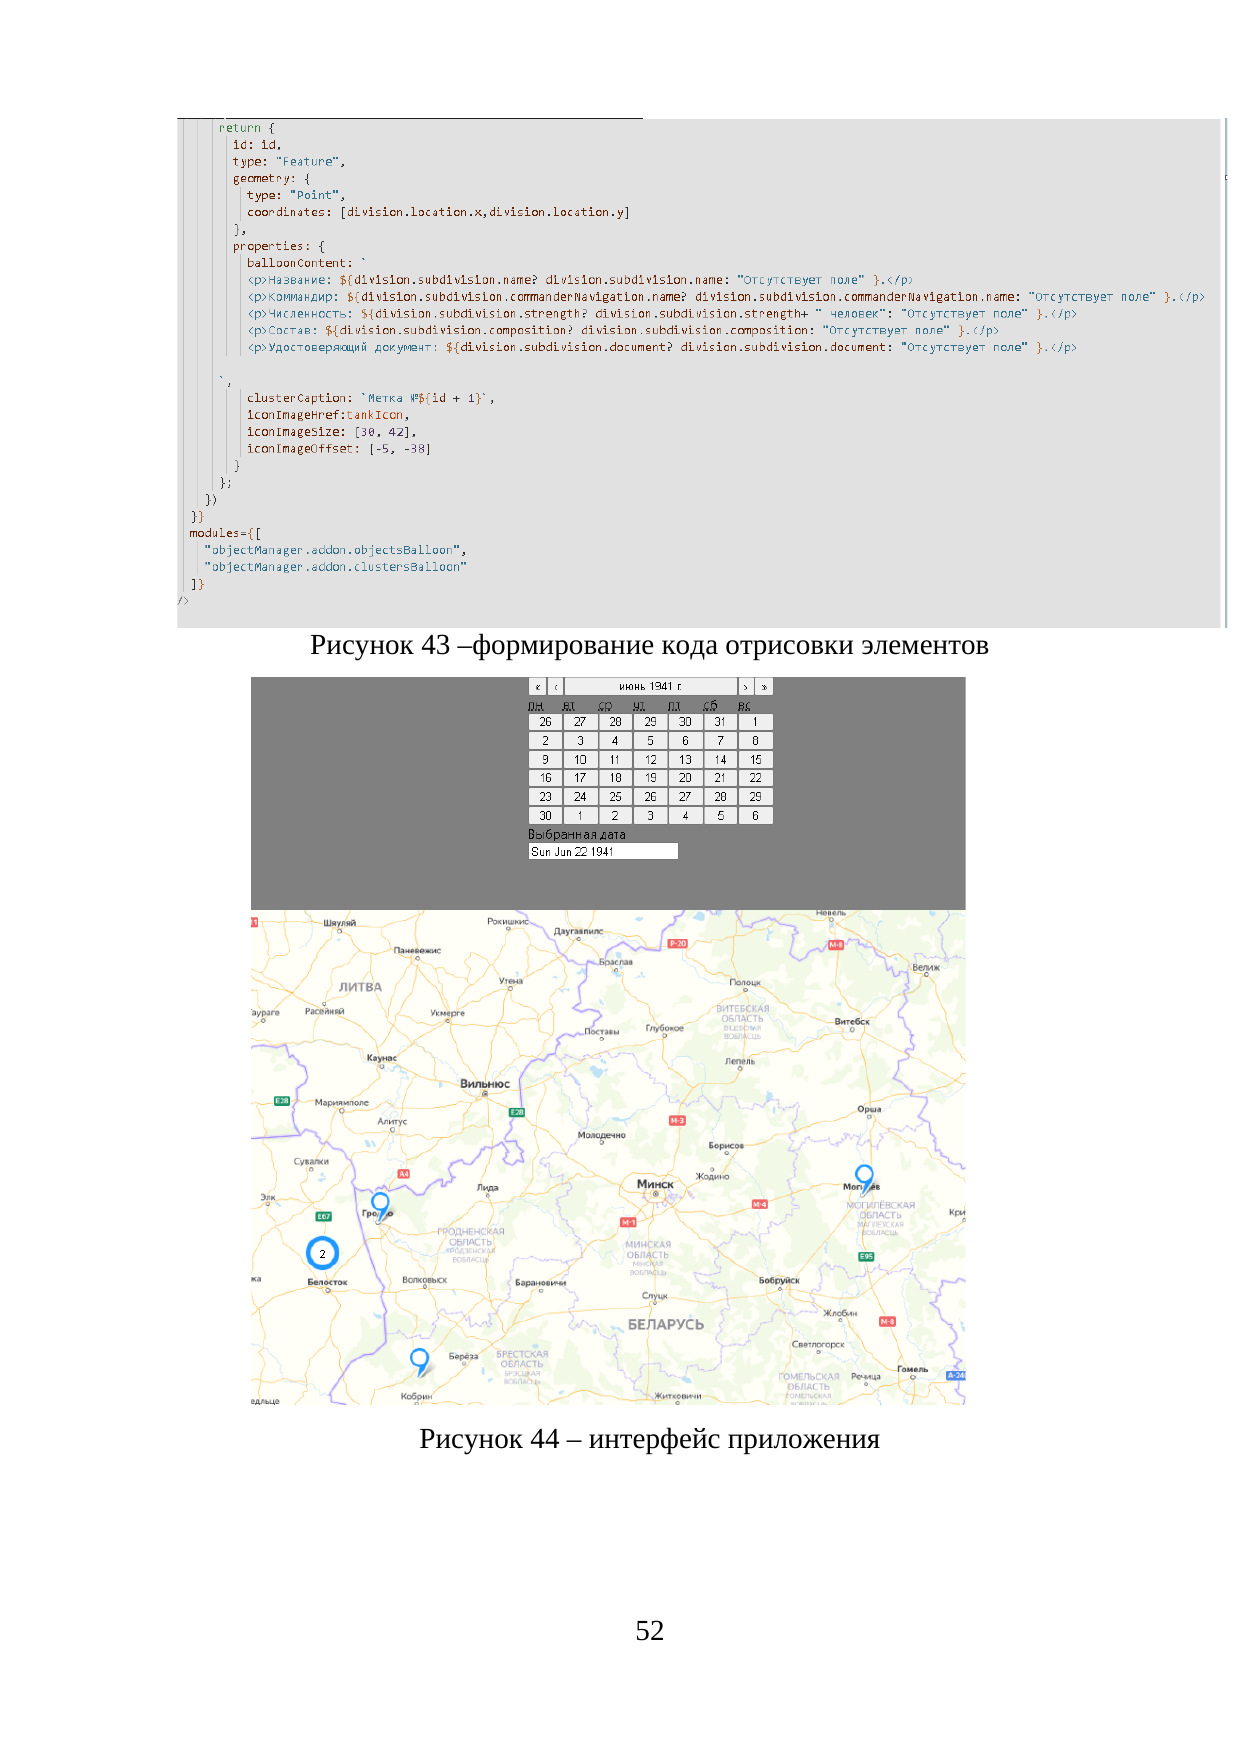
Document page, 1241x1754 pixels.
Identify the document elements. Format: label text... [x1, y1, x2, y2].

picture [177, 118, 1228, 628]
picture [251, 677, 966, 1405]
